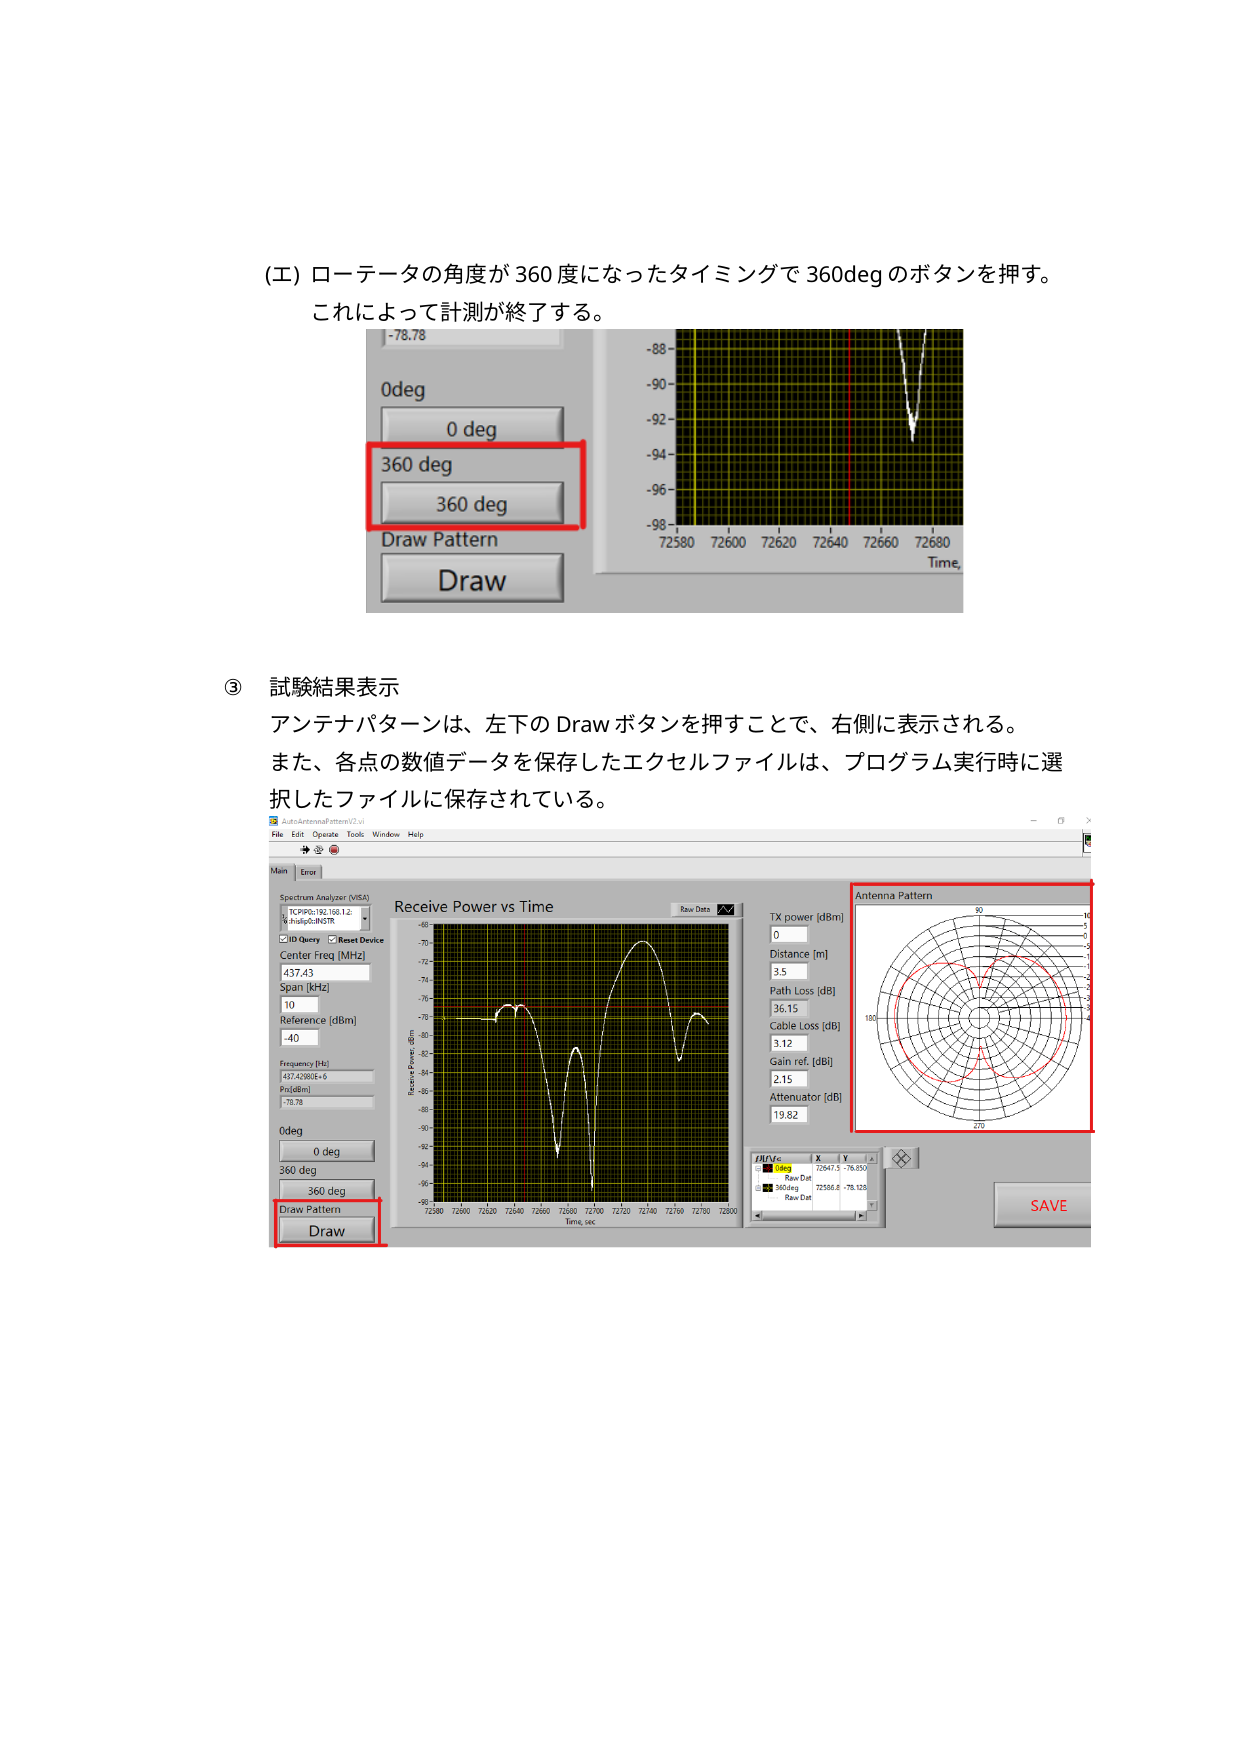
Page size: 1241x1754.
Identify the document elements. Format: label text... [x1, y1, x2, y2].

list ローテータの角度が360度になったタイミングで360degのボタンを押す。これによって計測が終了する。 [265, 254, 1063, 329]
list アンテナパターンは、左下のDrawボタンを押すことで、右側に表示される。 [269, 704, 1063, 742]
subtitle 試験結果表示 [223, 667, 1063, 704]
picture [268, 816, 1095, 1249]
picture [364, 329, 964, 613]
list また、各点の数値データを保存したエクセルファイルは、プログラム実行時に選択したファイルに保存されている。 [269, 742, 1063, 816]
